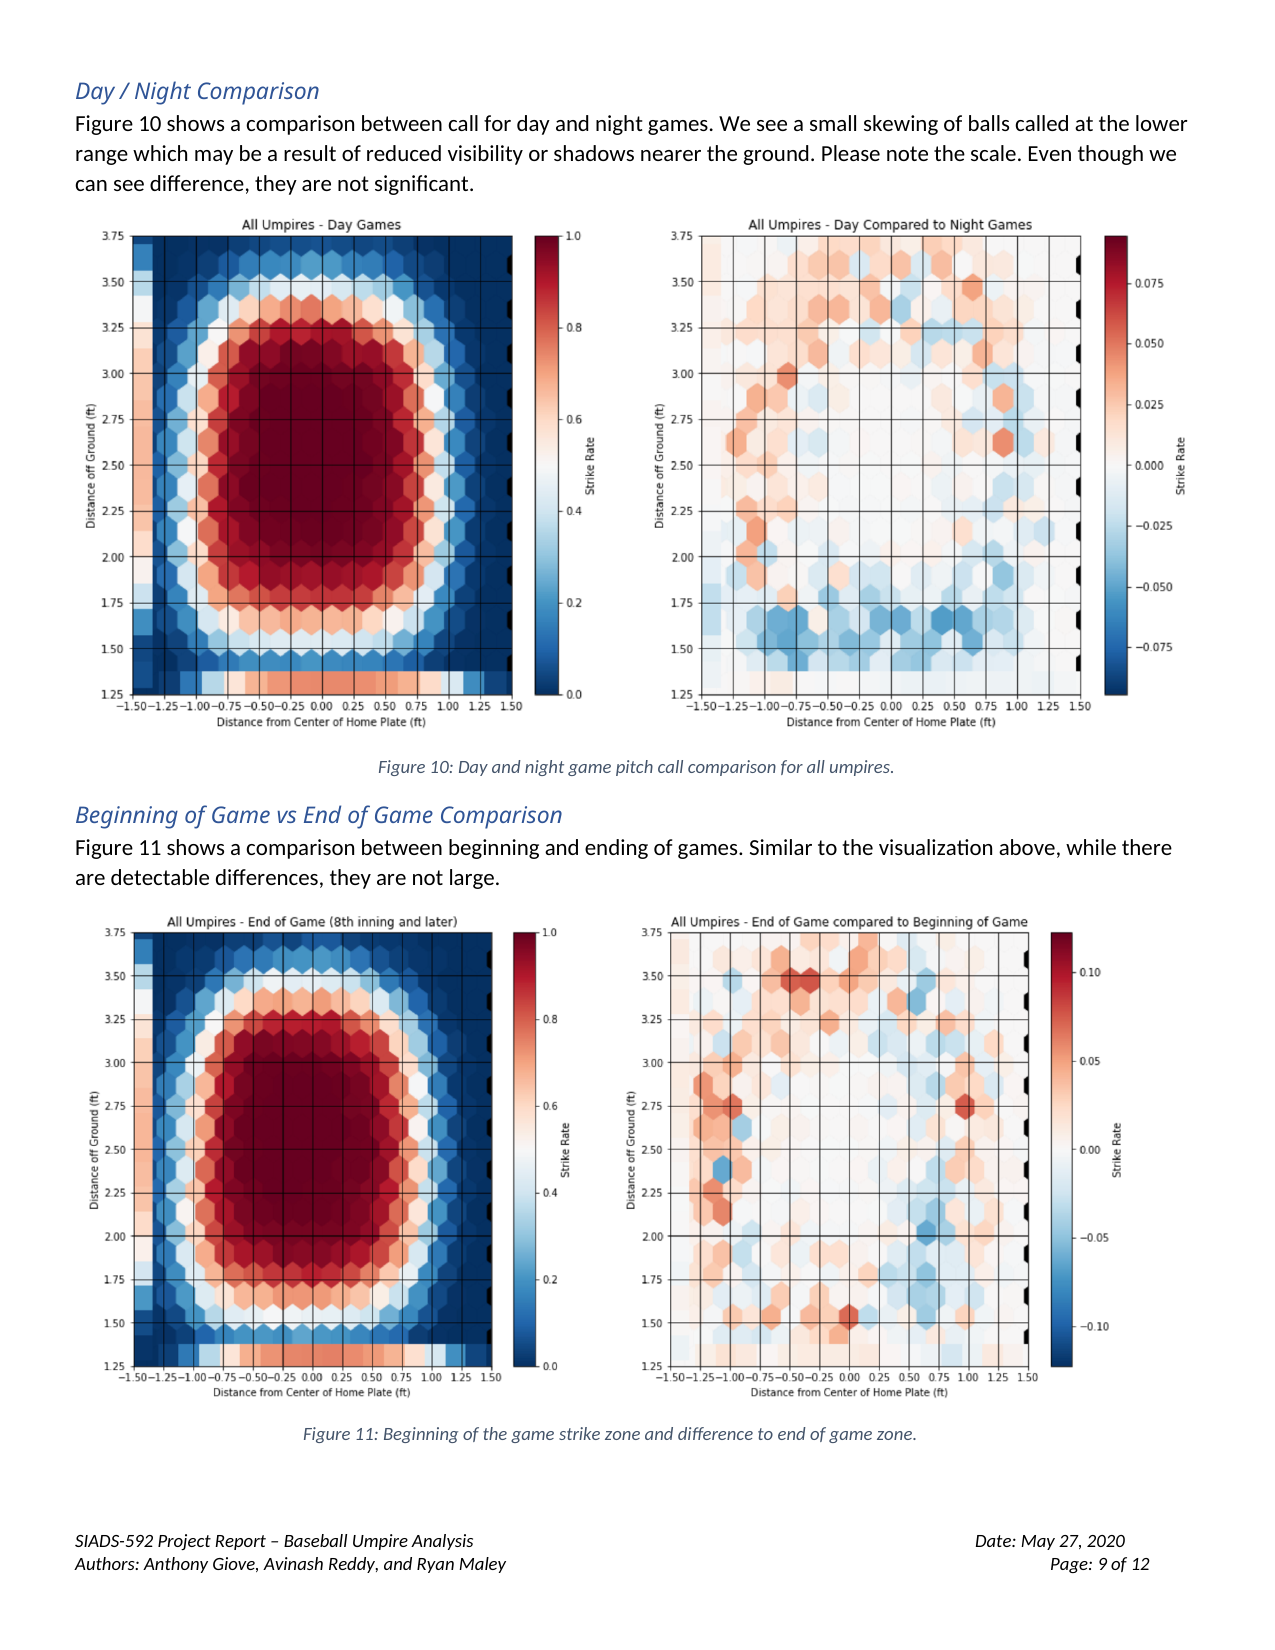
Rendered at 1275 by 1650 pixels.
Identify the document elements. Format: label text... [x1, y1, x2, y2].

text Figure 11 shows a comparison between beginning and ending of games. Similar to the visualization above, while there are detectable differences, they are not large. [75, 833, 1200, 891]
subtitle Day / Night Comparison [75, 75, 1200, 106]
picture [75, 910, 1137, 1406]
picture [75, 216, 1200, 737]
text Figure 10: Day and night game pitch call comparison for all umpires. [75, 756, 1200, 778]
subtitle Beginning of Game vs End of Game Comparison [75, 799, 1200, 831]
text Figure 10 shows a comparison between call for day and night games. We see a small skewing of balls called at the lower range which may be a result of reduced visibility or shadows nearer the ground. Please note the scale. Even though we can see difference, they are not significant. [75, 109, 1200, 197]
